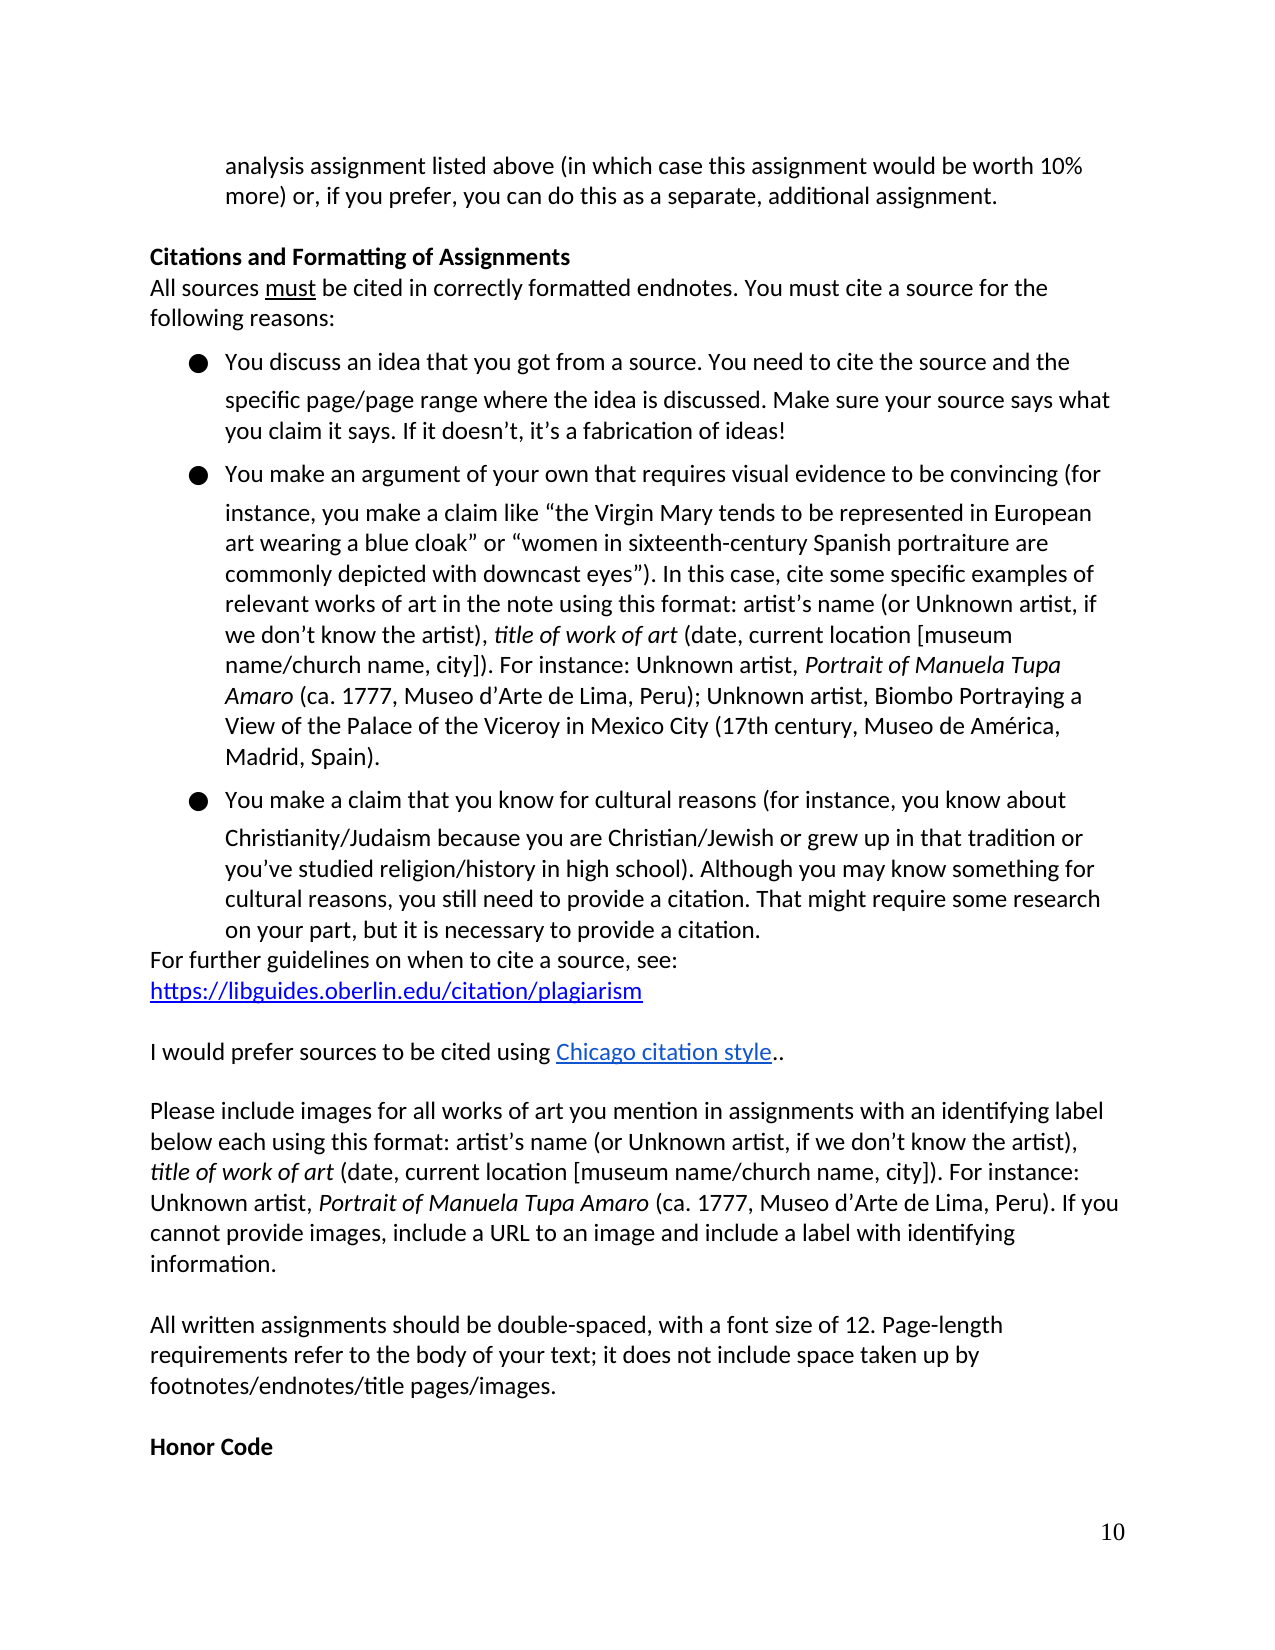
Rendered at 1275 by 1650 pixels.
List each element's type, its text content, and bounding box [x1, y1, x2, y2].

text All written assignments should be double-spaced, with a font size of 12. Page-length requirements refer to the body of your text; it does not include space taken up by footnotes/endnotes/title pages/images. [150, 1309, 1125, 1401]
text Citations and Formatting of Assignments [150, 242, 1125, 272]
text I would prefer sources to be cited using Chicago citation style.. [150, 1036, 1125, 1067]
text For further guidelines on when to cite a source, see: https://libguides.oberlin.edu/citation/plagiarism [150, 945, 1125, 1006]
text Please include images for all works of art you mention in assignments with an identifying label below each using this format: artist’s name (or Unknown artist, if we don’t know the artist), title of work of art (date, current location [museum name/church name, city]). For instance: Unknown artist, Portrait of Manuela Tupa Amaro (ca. 1777, Museo d’Arte de Lima, Peru). If you cannot provide images, include a URL to an image and include a label with identifying information. [150, 1096, 1125, 1279]
text All sources must be cited in correctly formatted endnotes. You must cite a source for the following reasons: [150, 272, 1125, 333]
list You make an argument of your own that requires visual evidence to be convincing (for instance, you make a claim like “the Virgin Mary tends to be represented in European art wearing a blue cloak” or “women in sixteenth-century Spanish portraiture are commonly depicted with downcast eyes”). In this case, cite some specific examples of relevant works of art in the note using this format: artist’s name (or Unknown artist, if we don’t know the artist), title of work of art (date, current location [museum name/church name, city]). For instance: Unknown artist, Portrait of Manuela Tupa Amaro (ca. 1777, Museo d’Arte de Lima, Peru); Unknown artist, Biombo Portraying a View of the Palace of the Viceroy in Mexico City (17th century, Museo de América, Madrid, Spain). [187, 445, 1125, 771]
list You discuss an idea that you got from a source. You need to cite the source and the specific page/page range where the idea is discussed. Make sure your source says what you claim it says. If it doesn’t, it’s a fabrication of ideas! [187, 333, 1125, 445]
list You make a claim that you know for cultural reasons (for instance, you know about Christianity/Judaism because you are Christian/Jewish or grew up in that tradition or you’ve studied religion/history in high school). Although you may know something for cultural reasons, you still need to provide a citation. That might require some research on your part, but it is necessary to provide a citation. [187, 771, 1125, 945]
text Honor Code [150, 1431, 1125, 1462]
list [187, 150, 1125, 211]
